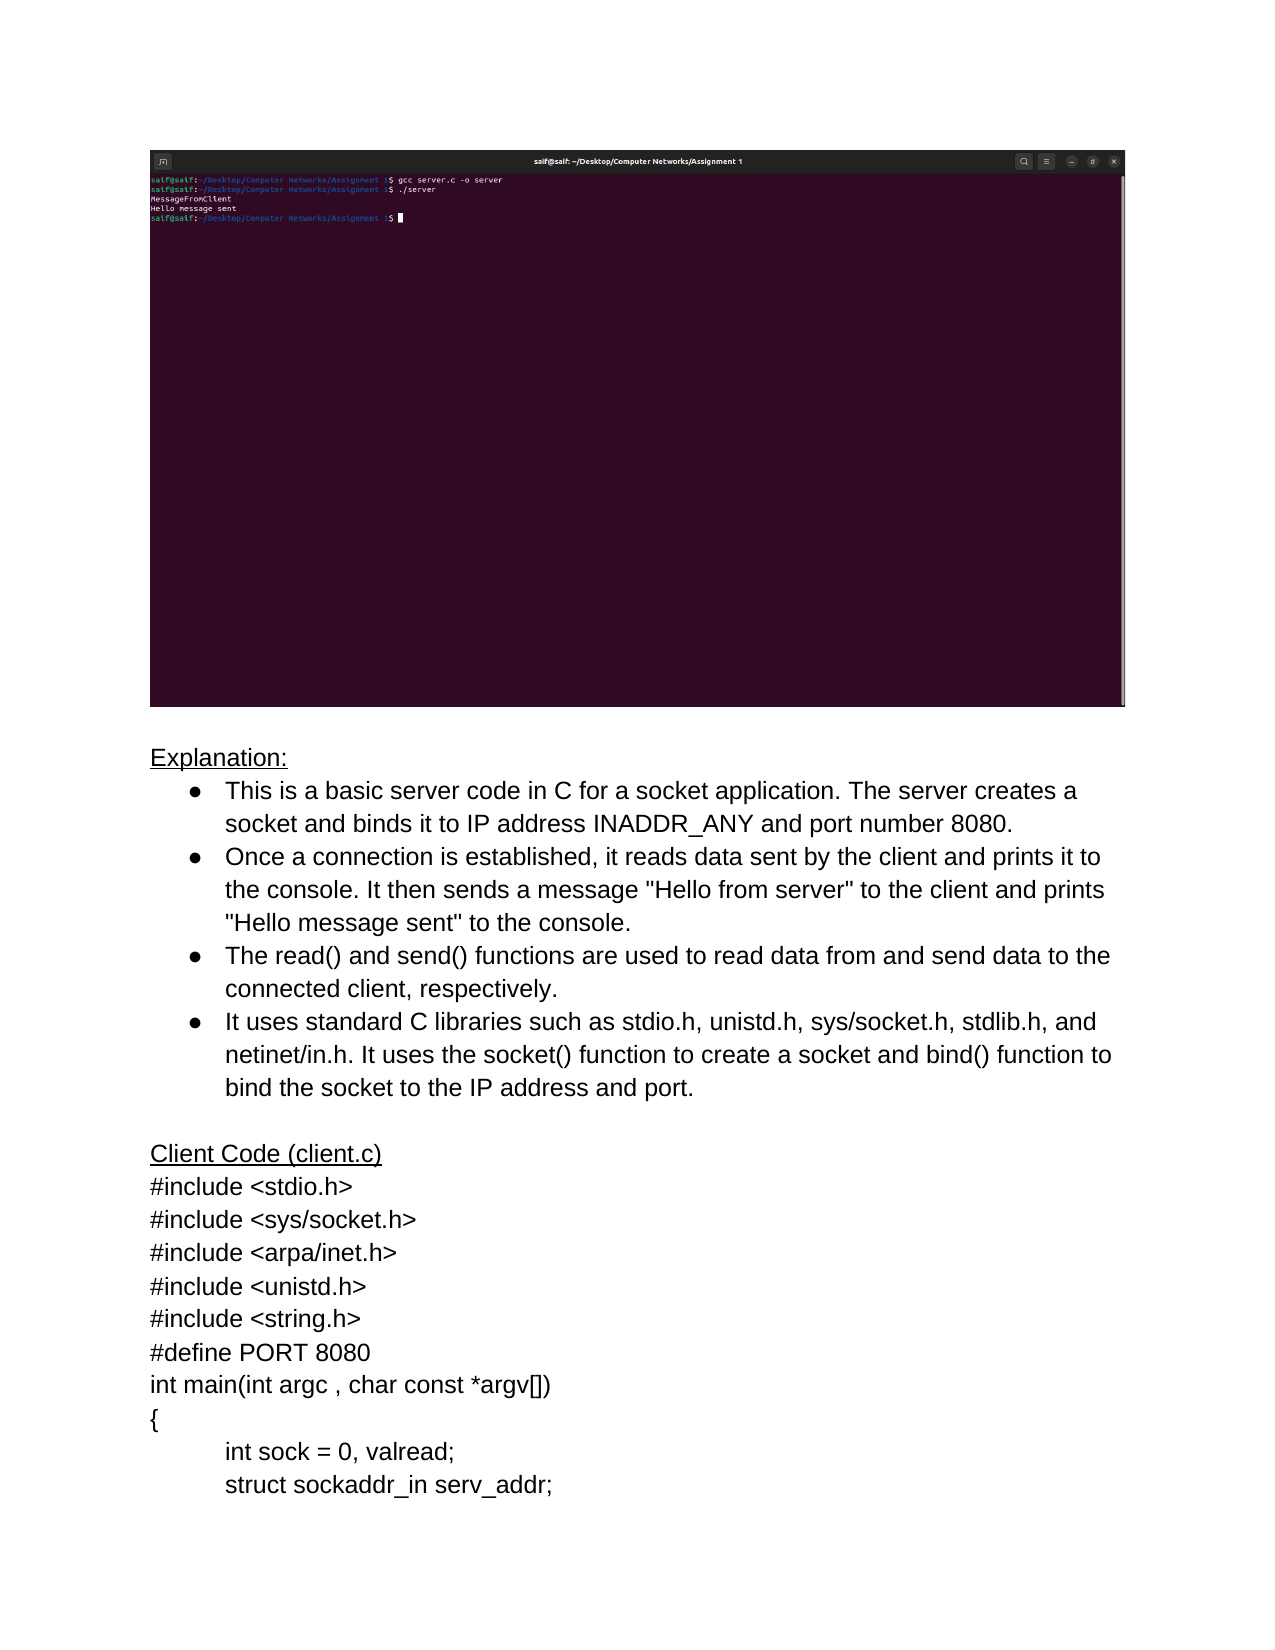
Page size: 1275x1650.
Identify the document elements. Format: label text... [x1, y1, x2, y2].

list It uses standard C libraries such as stdio.h, unistd.h, sys/socket.h, stdlib.h, and netinet/in.h. It uses the socket() function to create a socket and bind() function to bind the socket to the IP address and port. [187, 1007, 1125, 1102]
text { [150, 1403, 1125, 1432]
text #include <stdio.h> [150, 1172, 1125, 1201]
text Explanation: [150, 743, 1125, 772]
text #include <unistd.h> [150, 1271, 1125, 1300]
list The read() and send() functions are used to read data from and send data to the connected client, respectively. [187, 941, 1125, 1003]
text #include <sys/socket.h> [150, 1205, 1125, 1234]
text struct sockaddr_in serv_addr; [150, 1469, 1125, 1498]
text int main(int argc , char const *argv[]) [150, 1371, 1125, 1399]
picture [150, 150, 1125, 707]
text int sock = 0, valread; [150, 1437, 1125, 1465]
list This is a basic server code in C for a socket application. The server creates a socket and binds it to IP address INADDR_ANY and port number 8080. [187, 776, 1125, 838]
text #define PORT 8080 [150, 1337, 1125, 1366]
text #include <string.h> [150, 1304, 1125, 1333]
list Once a connection is established, it reads data sent by the client and prints it to the console. It then sends a message "Hello from server" to the client and prints "Hello message sent" to the console. [187, 842, 1125, 937]
text Client Code (client.c) [150, 1139, 1125, 1168]
text #include <arpa/inet.h> [150, 1238, 1125, 1267]
